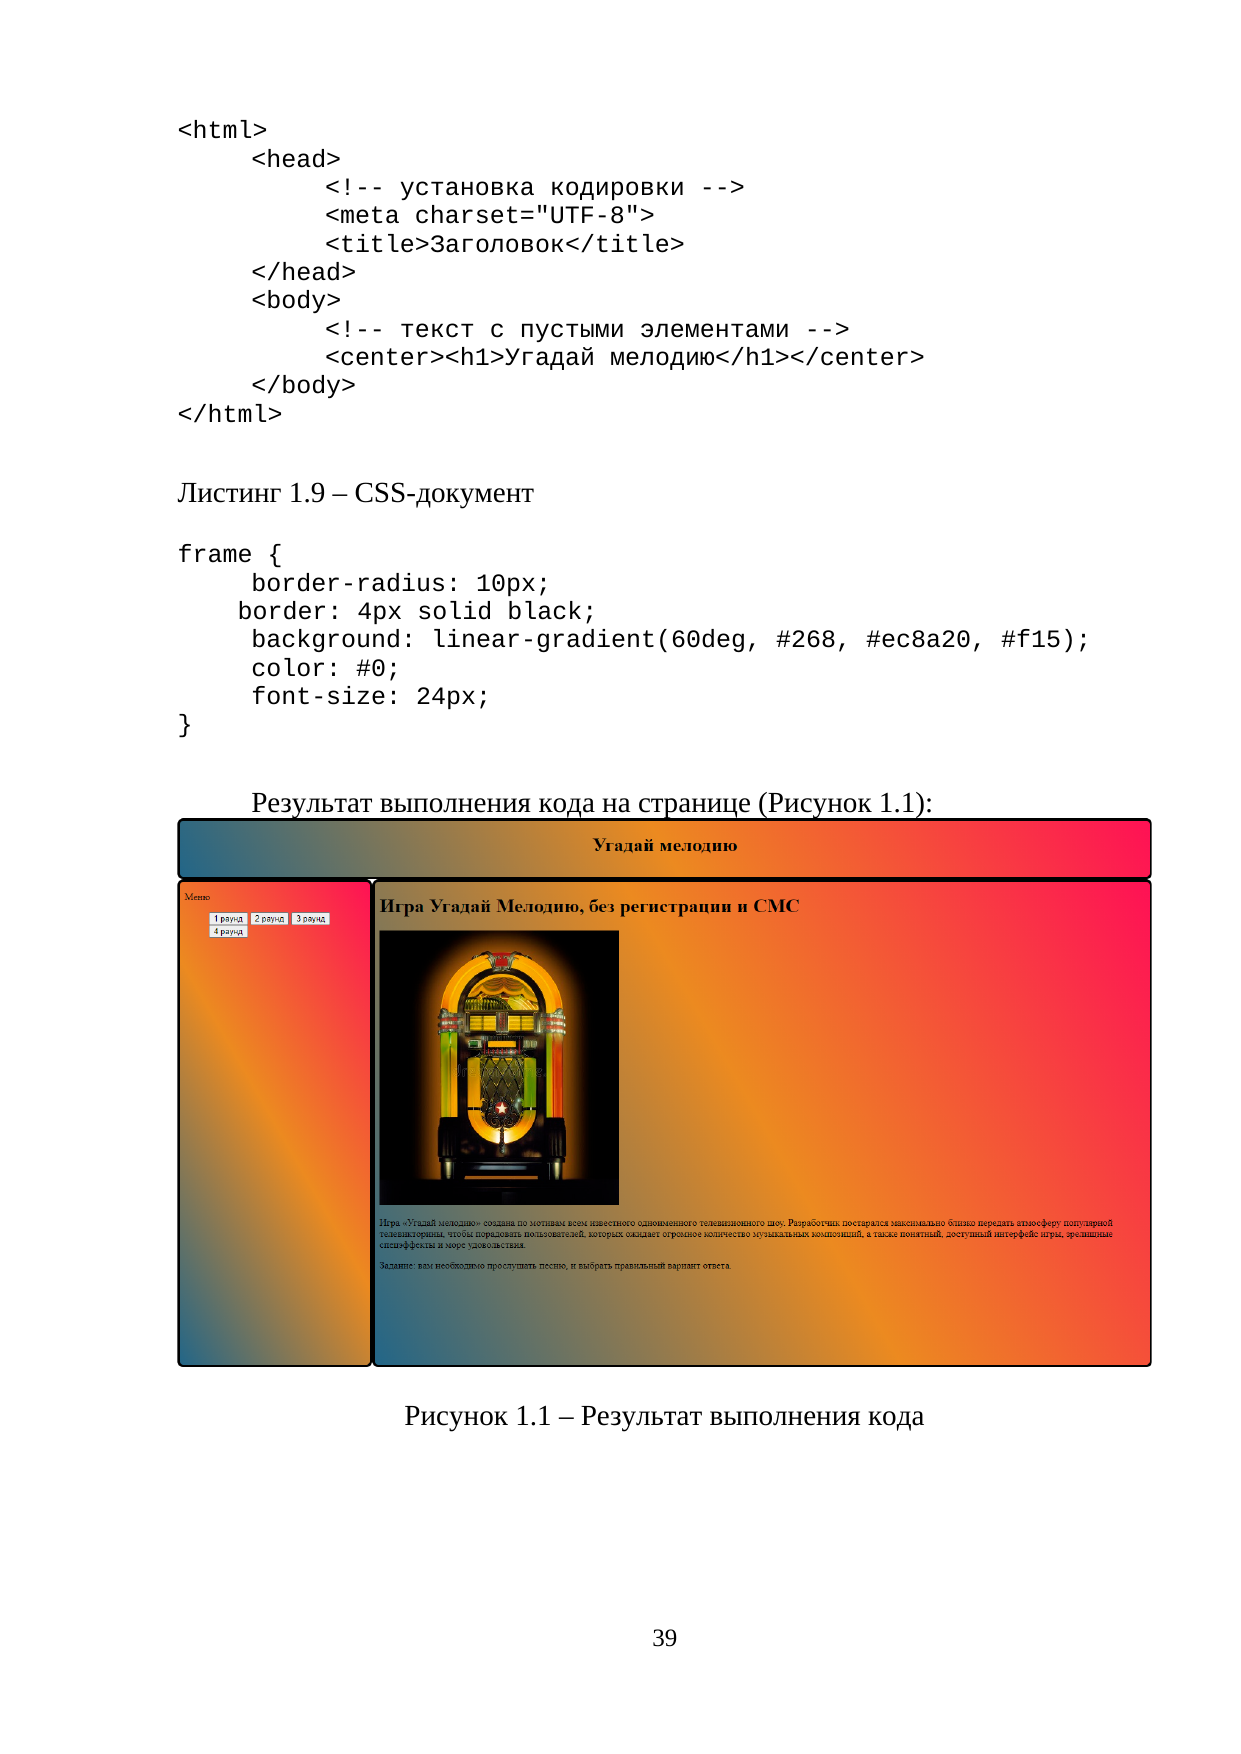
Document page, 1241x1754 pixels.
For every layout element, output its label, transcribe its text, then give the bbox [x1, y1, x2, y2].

text <meta charset="UTF-8"> [177, 203, 1152, 231]
text <title>Заголовок</title> [177, 231, 1152, 260]
text border: 4px solid black; [177, 598, 1152, 627]
text frame { [177, 542, 1152, 570]
text <html> [177, 118, 1152, 146]
text </body> [177, 373, 1152, 401]
text <!-- текст с пустыми элементами --> [177, 316, 1152, 345]
text font-size: 24px; [177, 683, 1152, 712]
text </html> [177, 401, 1152, 430]
text <head> [177, 146, 1152, 175]
text <!-- установка кодировки --> [177, 175, 1152, 203]
text Рисунок 1.1 – Результат выполнения кода [177, 1398, 1152, 1431]
picture [177, 818, 1152, 1367]
text Результат выполнения кода на странице (Рисунок 1.1): [177, 785, 1152, 818]
text background: linear-gradient(60deg, #268, #ec8a20, #f15); [177, 627, 1152, 655]
text <center><h1>Угадай мелодию</h1></center> [177, 345, 1152, 373]
text } [177, 712, 1152, 740]
text color: #0; [177, 655, 1152, 683]
text Листинг 1.9 – CSS-документ [177, 475, 1152, 508]
text </head> [177, 260, 1152, 288]
text <body> [177, 288, 1152, 316]
text border-radius: 10px; [177, 570, 1152, 598]
